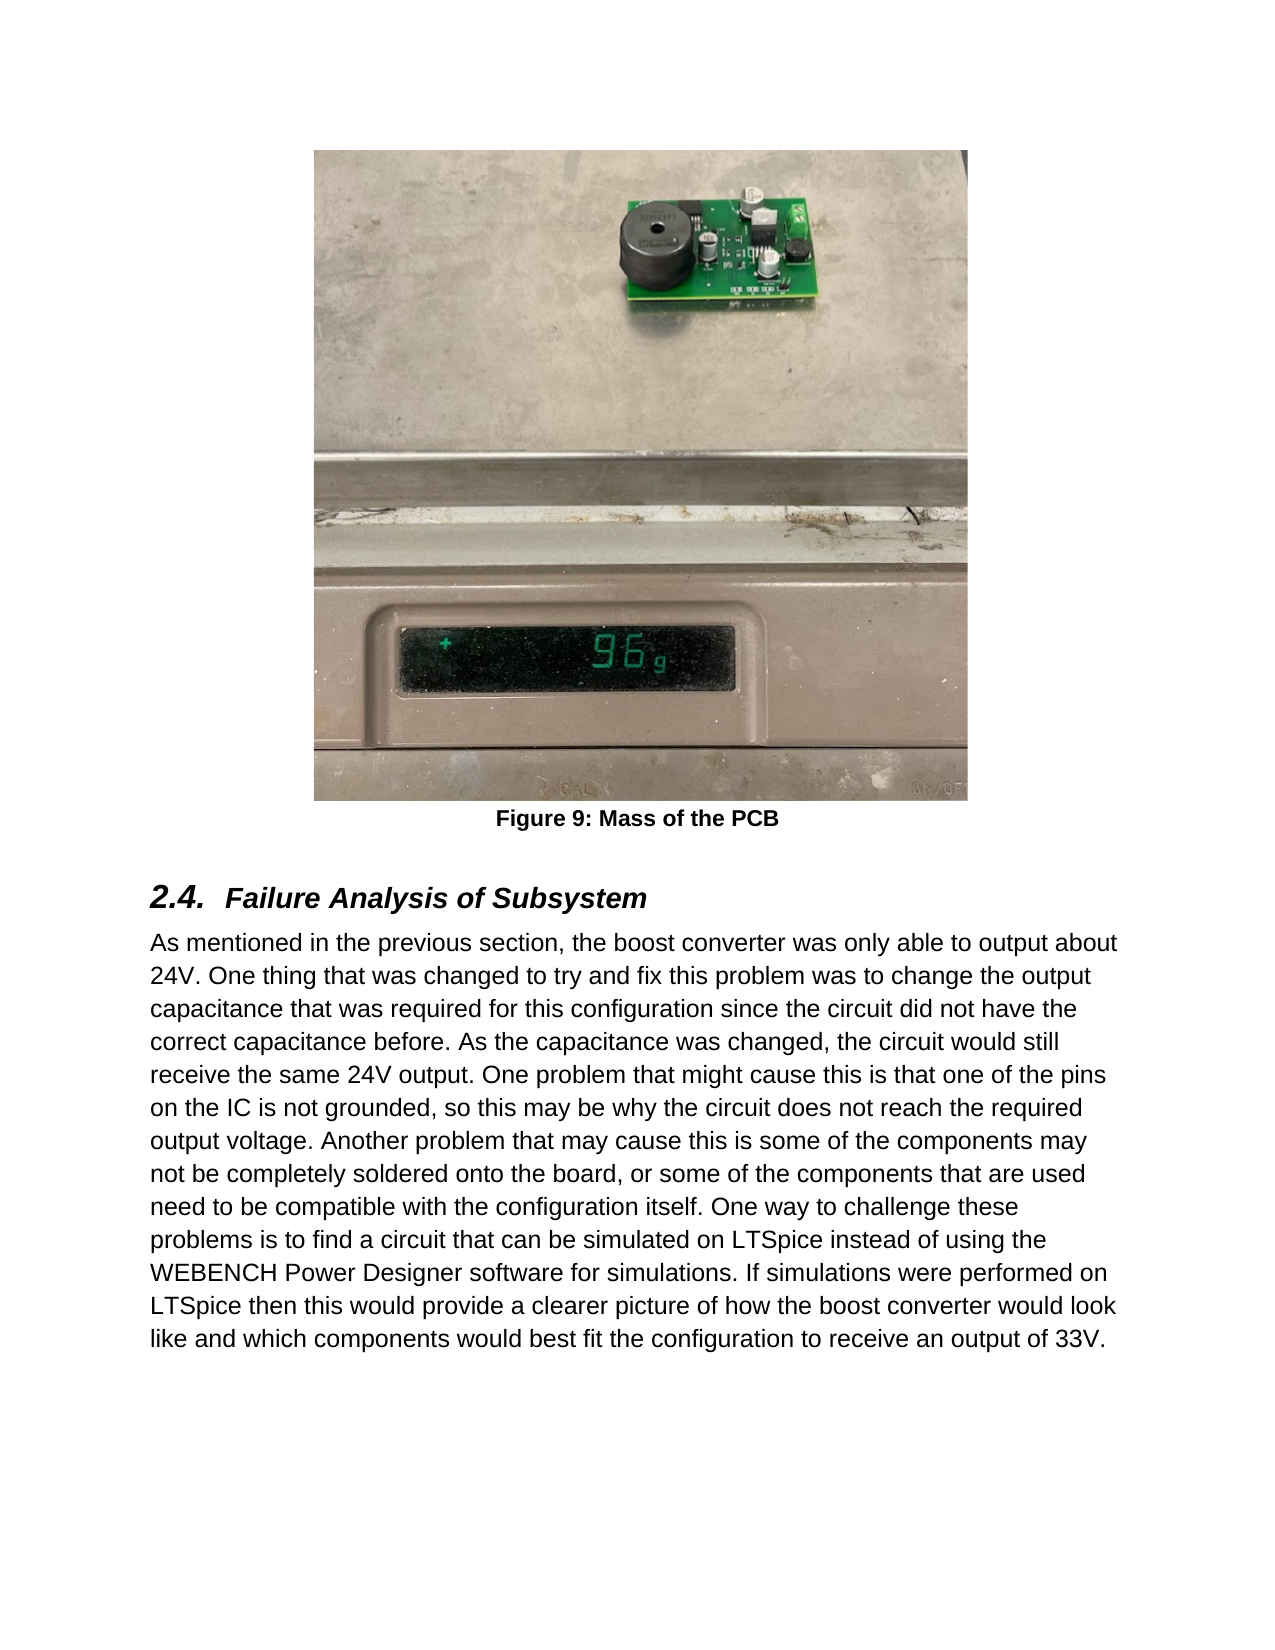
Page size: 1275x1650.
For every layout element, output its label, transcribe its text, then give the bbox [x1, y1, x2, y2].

text Figure 9: Mass of the PCB [150, 805, 1125, 831]
picture [313, 150, 968, 801]
text As mentioned in the previous section, the boost converter was only able to output about 24V. One thing that was changed to try and fix this problem was to change the output capacitance that was required for this configuration since the circuit did not have the correct capacitance before. As the capacitance was changed, the circuit would still receive the same 24V output. One problem that might cause this is that one of the pins on the IC is not grounded, so this may be why the circuit does not reach the required output voltage. Another problem that may cause this is some of the components may not be completely soldered onto the board, or some of the components that are used need to be compatible with the configuration itself. One way to challenge these problems is to find a circuit that can be simulated on LTSpice instead of using the WEBENCH Power Designer software for simulations. If simulations were performed on LTSpice then this would provide a clearer picture of how the boost converter would look like and which components would best fit the configuration to receive an output of 33V. [150, 928, 1125, 1353]
subtitle Failure Analysis of Subsystem [150, 877, 1125, 915]
